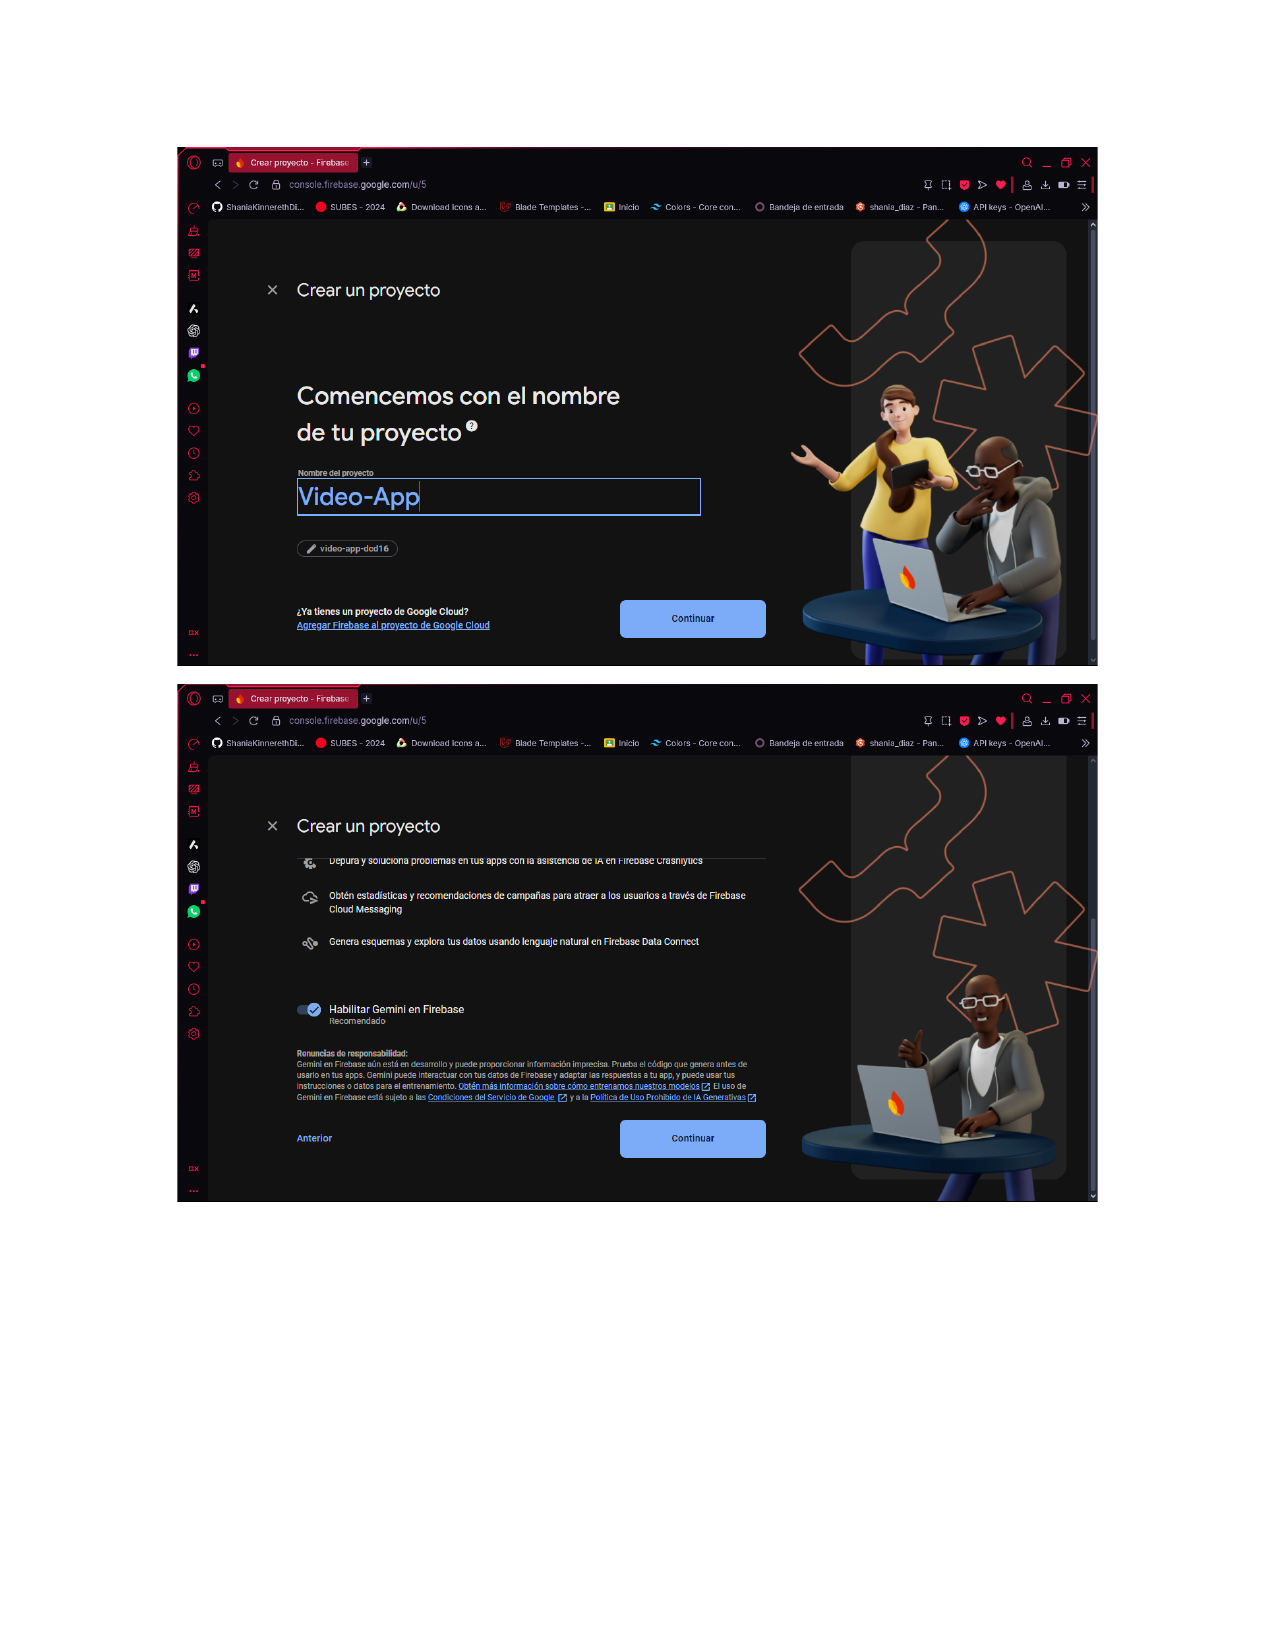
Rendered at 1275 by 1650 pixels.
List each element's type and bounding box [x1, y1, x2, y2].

picture [177, 147, 1098, 666]
picture [177, 684, 1098, 1202]
